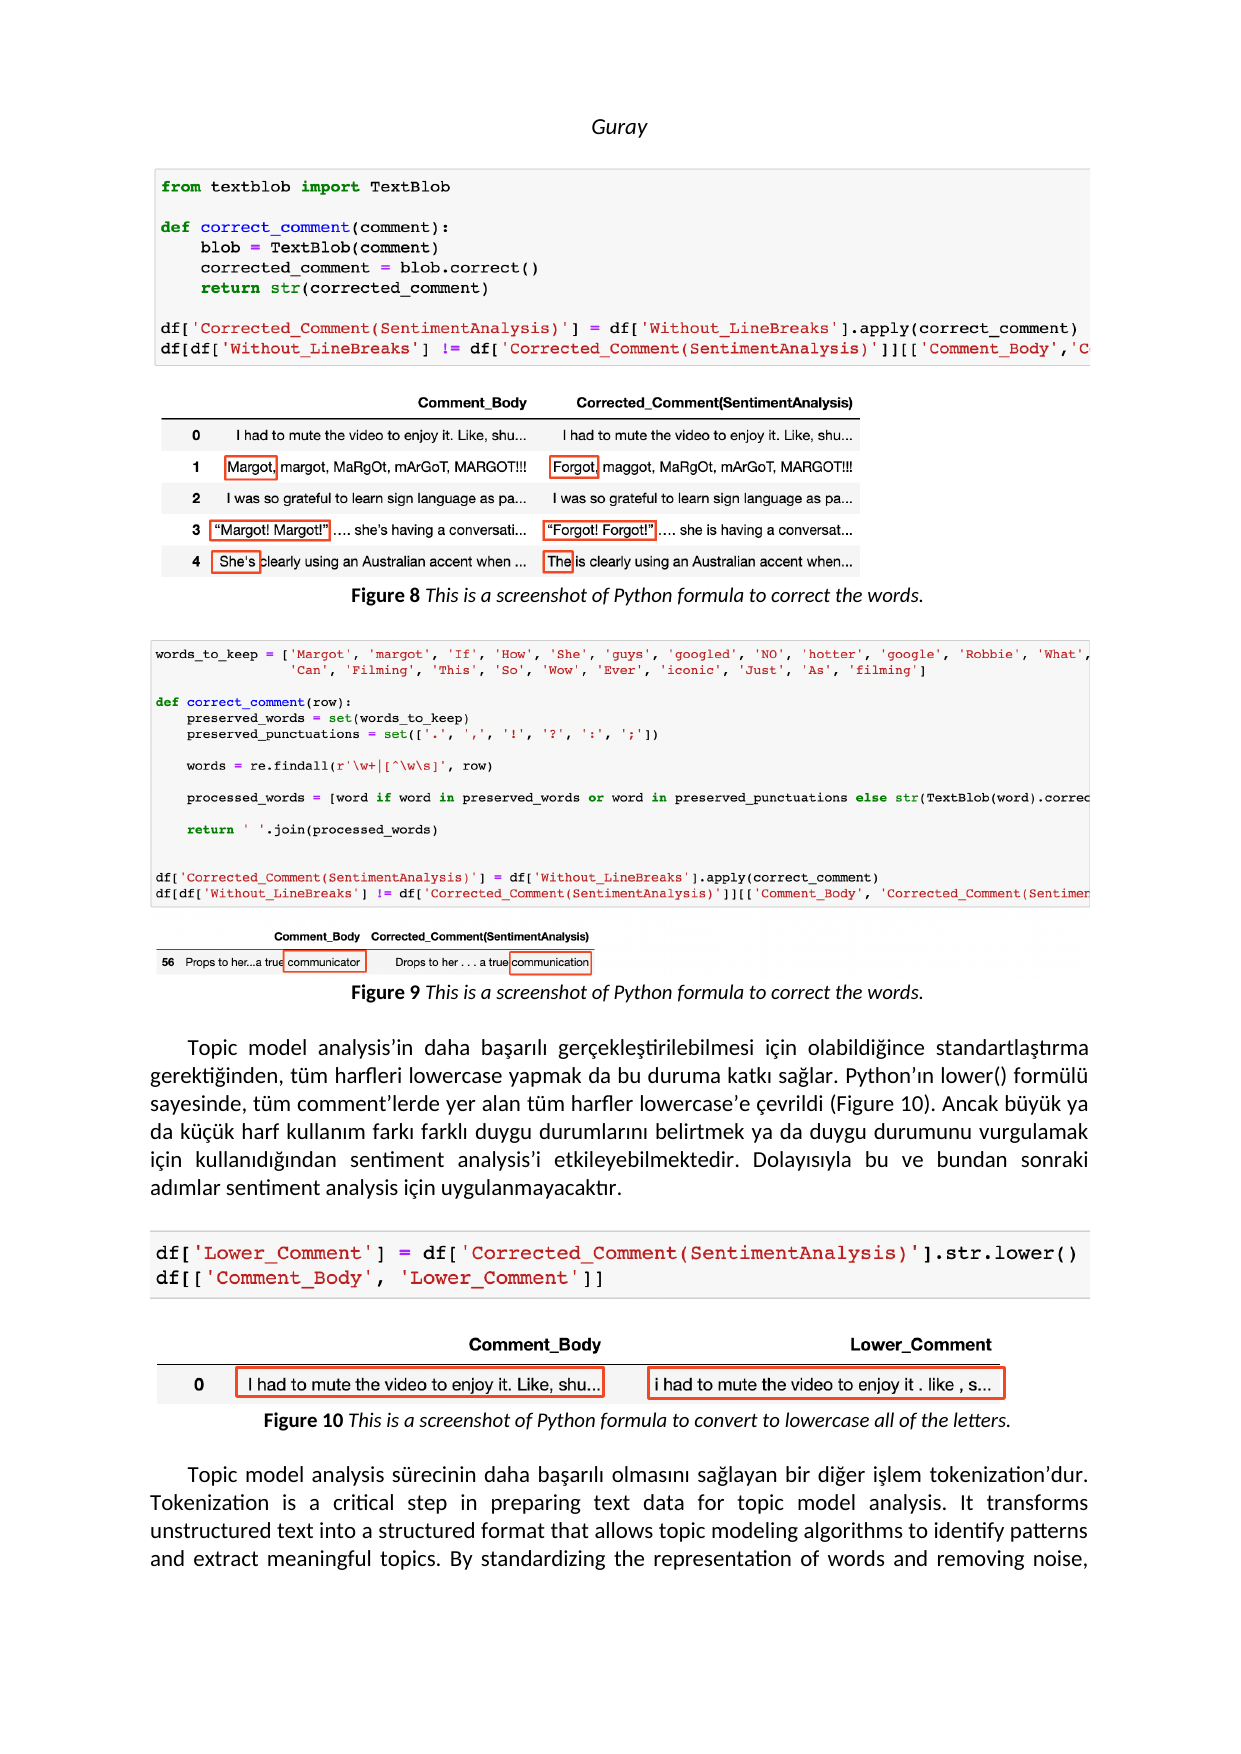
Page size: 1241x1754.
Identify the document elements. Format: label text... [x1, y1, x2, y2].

picture [150, 164, 1091, 582]
text Topic model analysis’in daha başarılı gerçekleştirilebilmesi için olabildiğince standartlaştırma gerektiğinden, tüm harfleri lowercase yapmak da bu duruma katkı sağlar. Python’ın lower() formülü sayesinde, tüm comment’lerde yer alan tüm harfler lowercase’e çevrildi (Figure 10). Ancak büyük ya da küçük harf kullanım farkı farklı duygu durumlarını belirtmek ya da duygu durumunu vurgulamak için kullanıdığından sentiment analysis’i etkileyebilmektedir. Dolayısıyla bu ve bundan sonraki adımlar sentiment analysis için uygulanmayacaktır. [150, 1033, 1090, 1201]
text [150, 1460, 1090, 1572]
text Figure 9 This is a screenshot of Python formula to correct the words. [150, 980, 1090, 1005]
text Figure 8 This is a screenshot of Python formula to correct the words. [150, 582, 1090, 607]
picture [150, 635, 1091, 980]
text Figure 10 This is a screenshot of Python formula to convert to lowercase all of the letters. [150, 1407, 1090, 1432]
picture [150, 1229, 1091, 1407]
